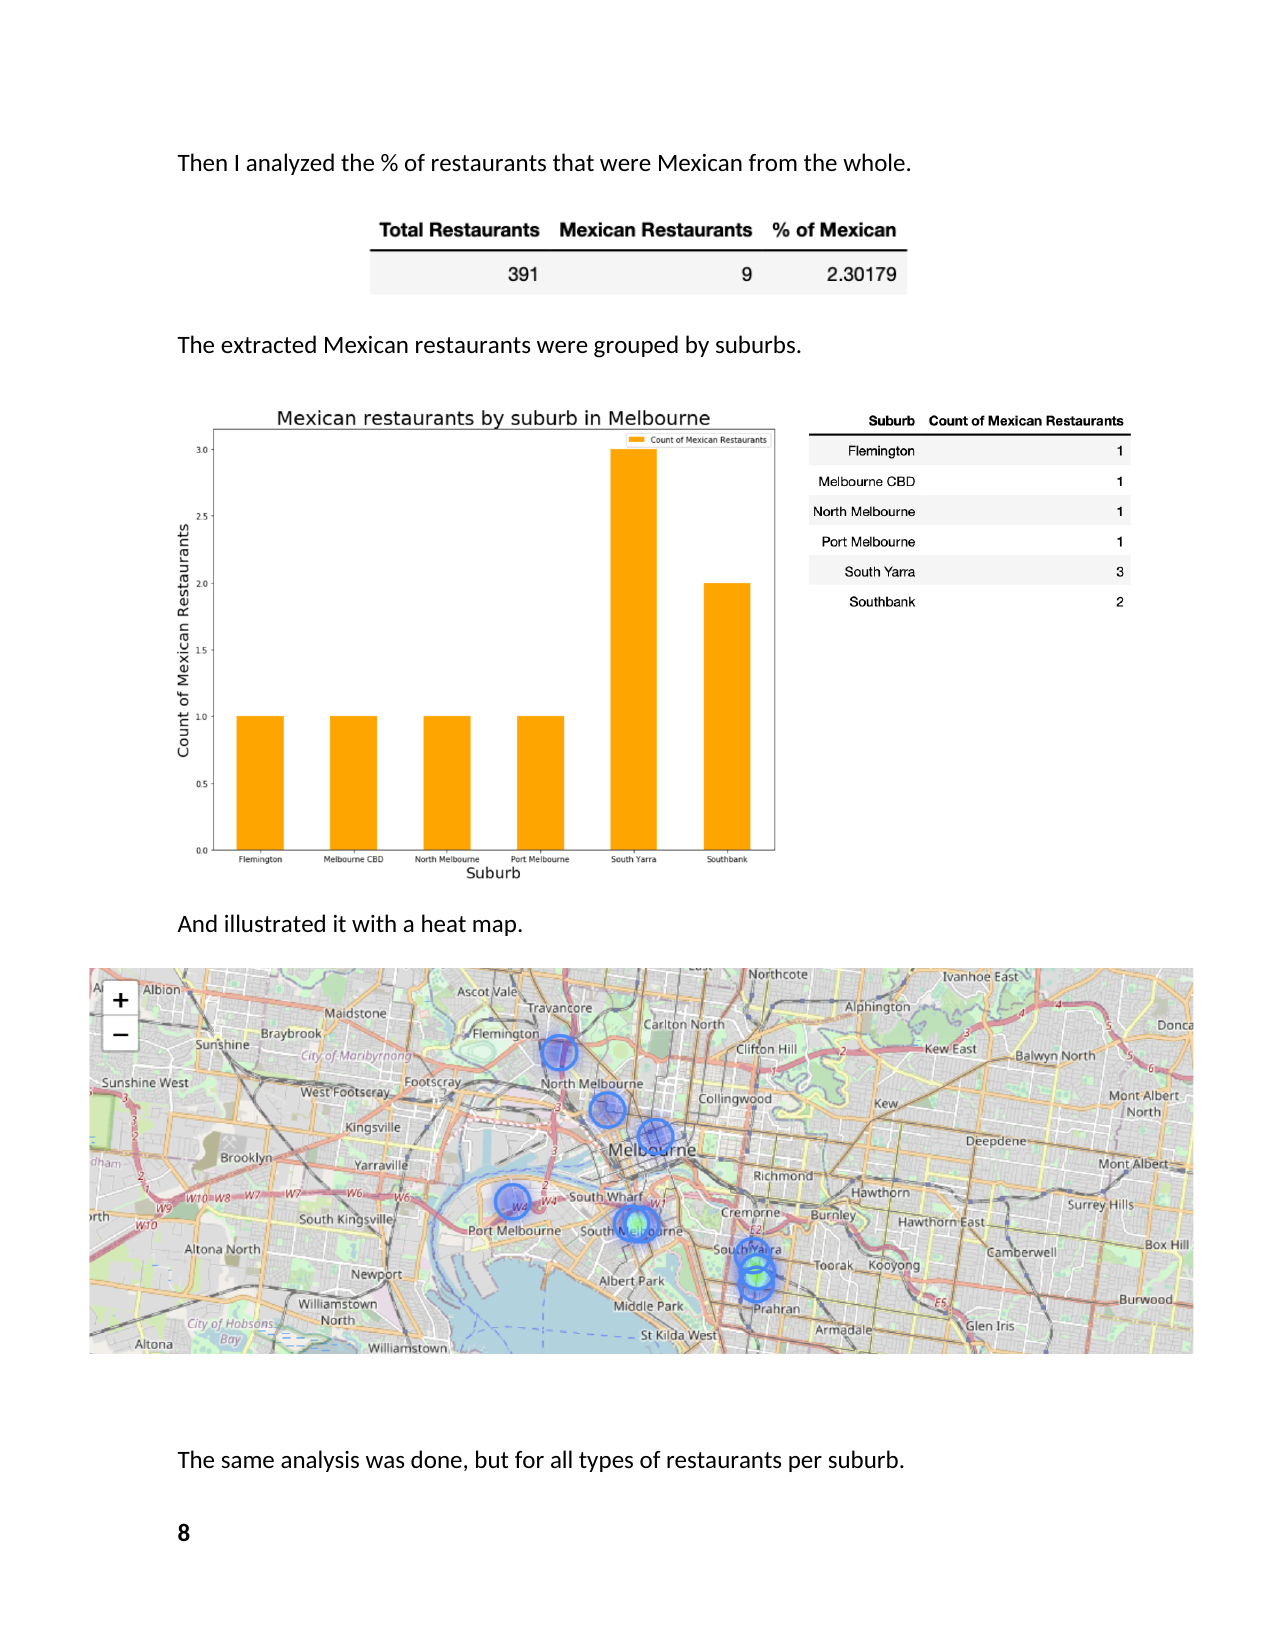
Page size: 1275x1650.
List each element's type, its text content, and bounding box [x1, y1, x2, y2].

picture [173, 401, 785, 884]
text The extracted Mexican restaurants were grouped by suburbs. [177, 329, 1098, 359]
picture [358, 208, 917, 299]
picture [809, 409, 1136, 620]
text And illustrated it with a heat map. [177, 909, 1098, 939]
picture [84, 965, 1194, 1354]
text The same analysis was done, but for all types of restaurants per suburb. [177, 1445, 1098, 1475]
text Then I analyzed the % of restaurants that were Mexican from the whole. [177, 148, 1098, 178]
